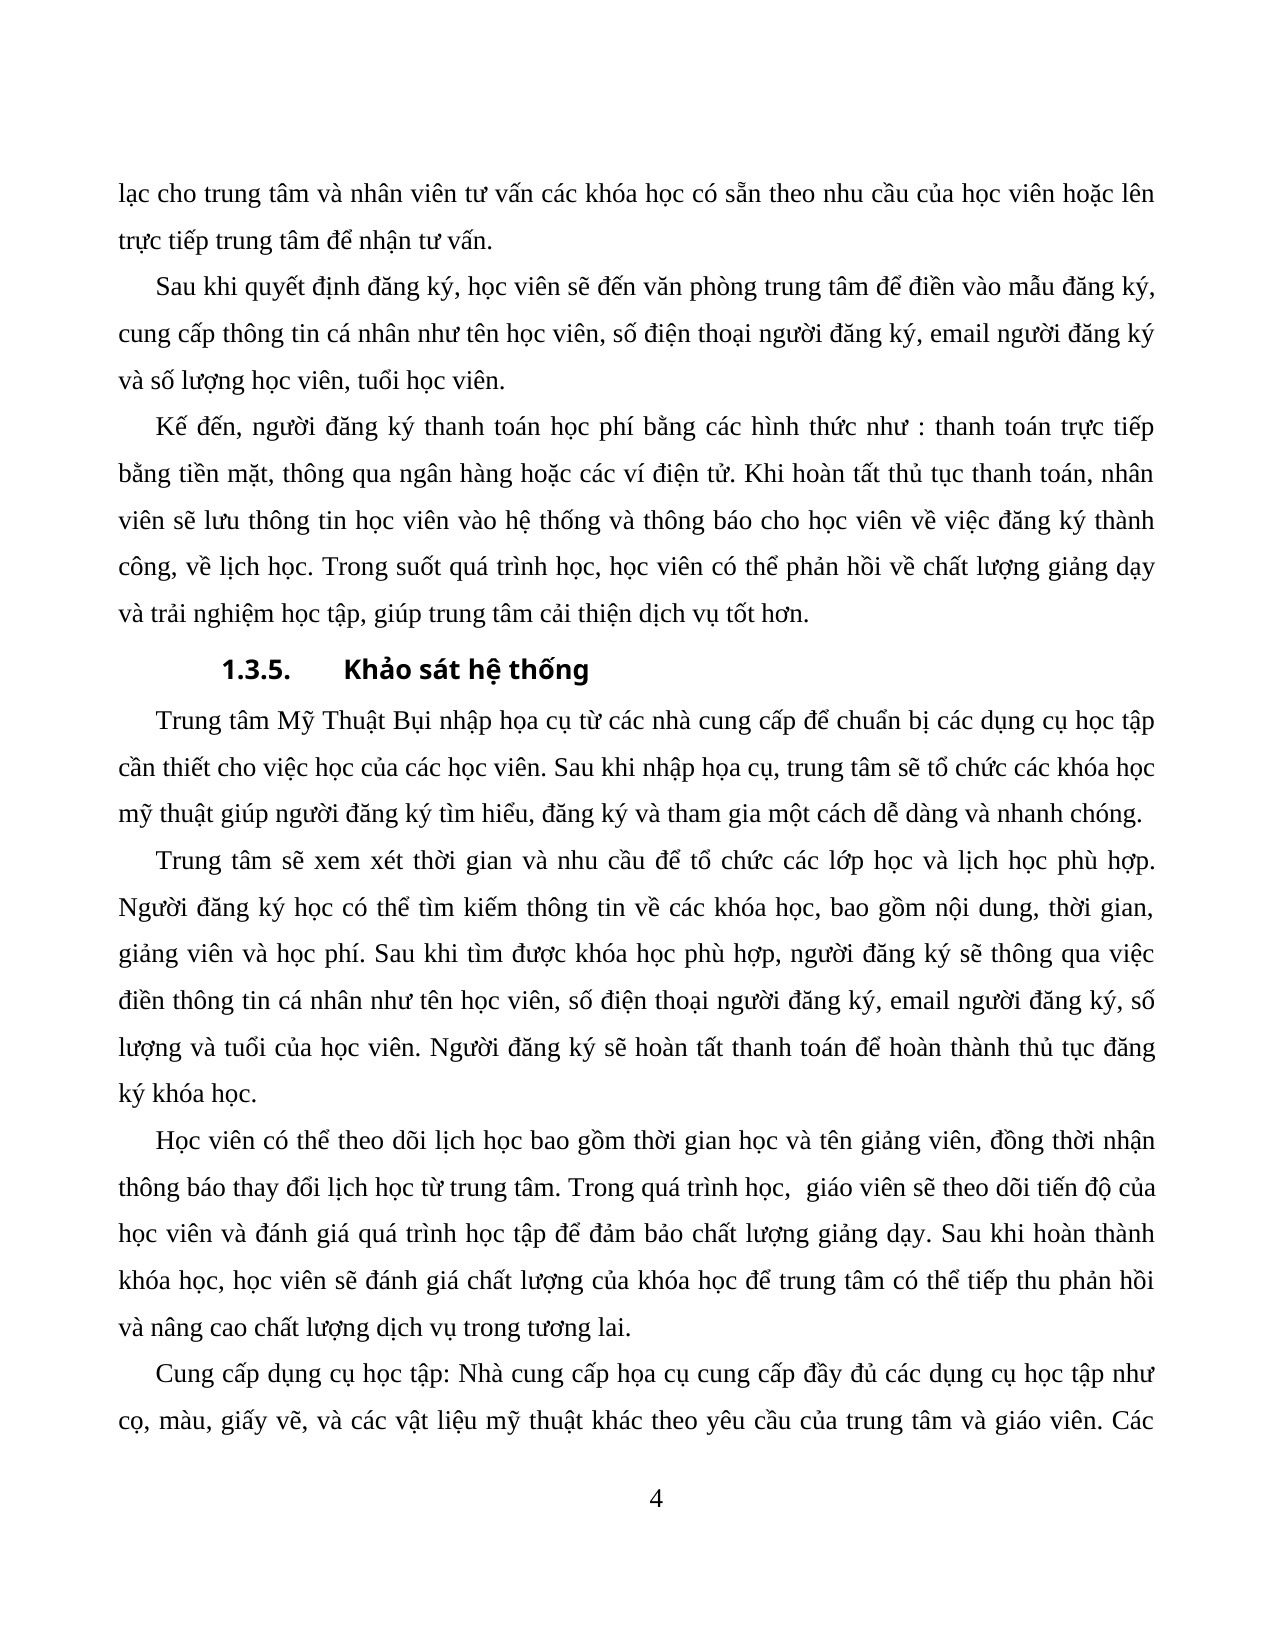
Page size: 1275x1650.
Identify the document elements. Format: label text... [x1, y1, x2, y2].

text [118, 1358, 1157, 1435]
text Trung tâm Mỹ Thuật Bụi nhập họa cụ từ các nhà cung cấp để chuẩn bị các dụng cụ học tập cần thiết cho việc học của các học viên. Sau khi nhập họa cụ, trung tâm sẽ tổ chức các khóa học mỹ thuật giúp người đăng ký tìm hiểu, đăng ký và tham gia một cách dễ dàng và nhanh chóng. [118, 704, 1157, 829]
text Trung tâm sẽ xem xét thời gian và nhu cầu để tổ chức các lớp học và lịch học phù hợp. Người đăng ký học có thể tìm kiếm thông tin về các khóa học, bao gồm nội dung, thời gian, giảng viên và học phí. Sau khi tìm được khóa học phù hợp, người đăng ký sẽ thông qua việc điền thông tin cá nhân như tên học viên, số điện thoại người đăng ký, email người đăng ký, số lượng và tuổi của học viên. Người đăng ký sẽ hoàn tất thanh toán để hoàn thành thủ tục đăng ký khóa học. [118, 844, 1157, 1109]
text Học viên có thể theo dõi lịch học bao gồm thời gian học và tên giảng viên, đồng thời nhận thông báo thay đổi lịch học từ trung tâm. Trong quá trình học, giáo viên sẽ theo dõi tiến độ của học viên và đánh giá quá trình học tập để đảm bảo chất lượng giảng dạy. Sau khi hoàn thành khóa học, học viên sẽ đánh giá chất lượng của khóa học để trung tâm có thể tiếp thu phản hồi và nâng cao chất lượng dịch vụ trong tương lai. [118, 1124, 1157, 1342]
subtitle Khảo sát hệ thống [177, 650, 1157, 687]
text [118, 177, 1157, 255]
text Sau khi quyết định đăng ký, học viên sẽ đến văn phòng trung tâm để điền vào mẫu đăng ký, cung cấp thông tin cá nhân như tên học viên, số điện thoại người đăng ký, email người đăng ký và số lượng học viên, tuổi học viên. [118, 271, 1157, 395]
text Kế đến, người đăng ký thanh toán học phí bằng các hình thức như : thanh toán trực tiếp bằng tiền mặt, thông qua ngân hàng hoặc các ví điện tử. Khi hoàn tất thủ tục thanh toán, nhân viên sẽ lưu thông tin học viên vào hệ thống và thông báo cho học viên về việc đăng ký thành công, về lịch học. Trong suốt quá trình học, học viên có thể phản hồi về chất lượng giảng dạy và trải nghiệm học tập, giúp trung tâm cải thiện dịch vụ tốt hơn. [118, 411, 1157, 628]
